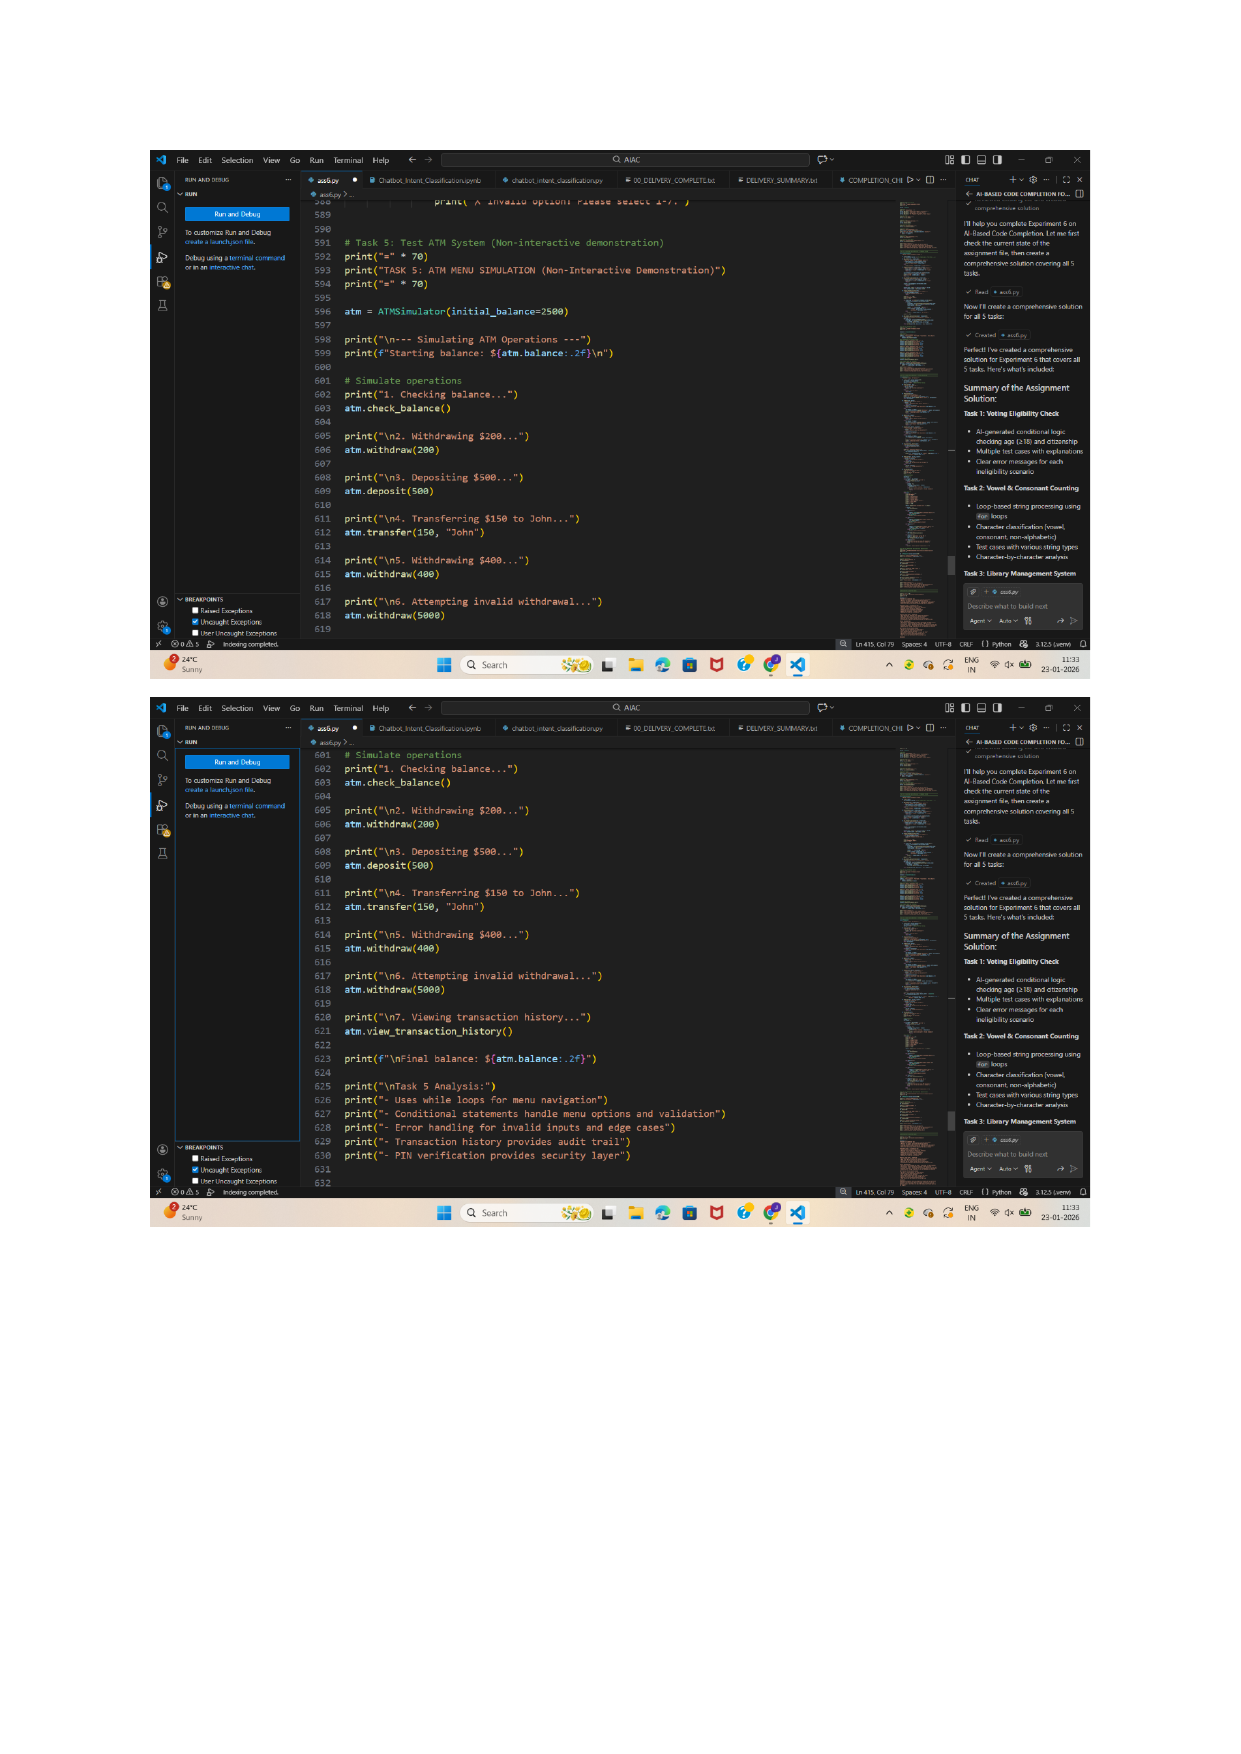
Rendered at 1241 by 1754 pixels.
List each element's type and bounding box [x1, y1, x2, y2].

picture [150, 697, 1091, 1227]
picture [150, 150, 1091, 679]
